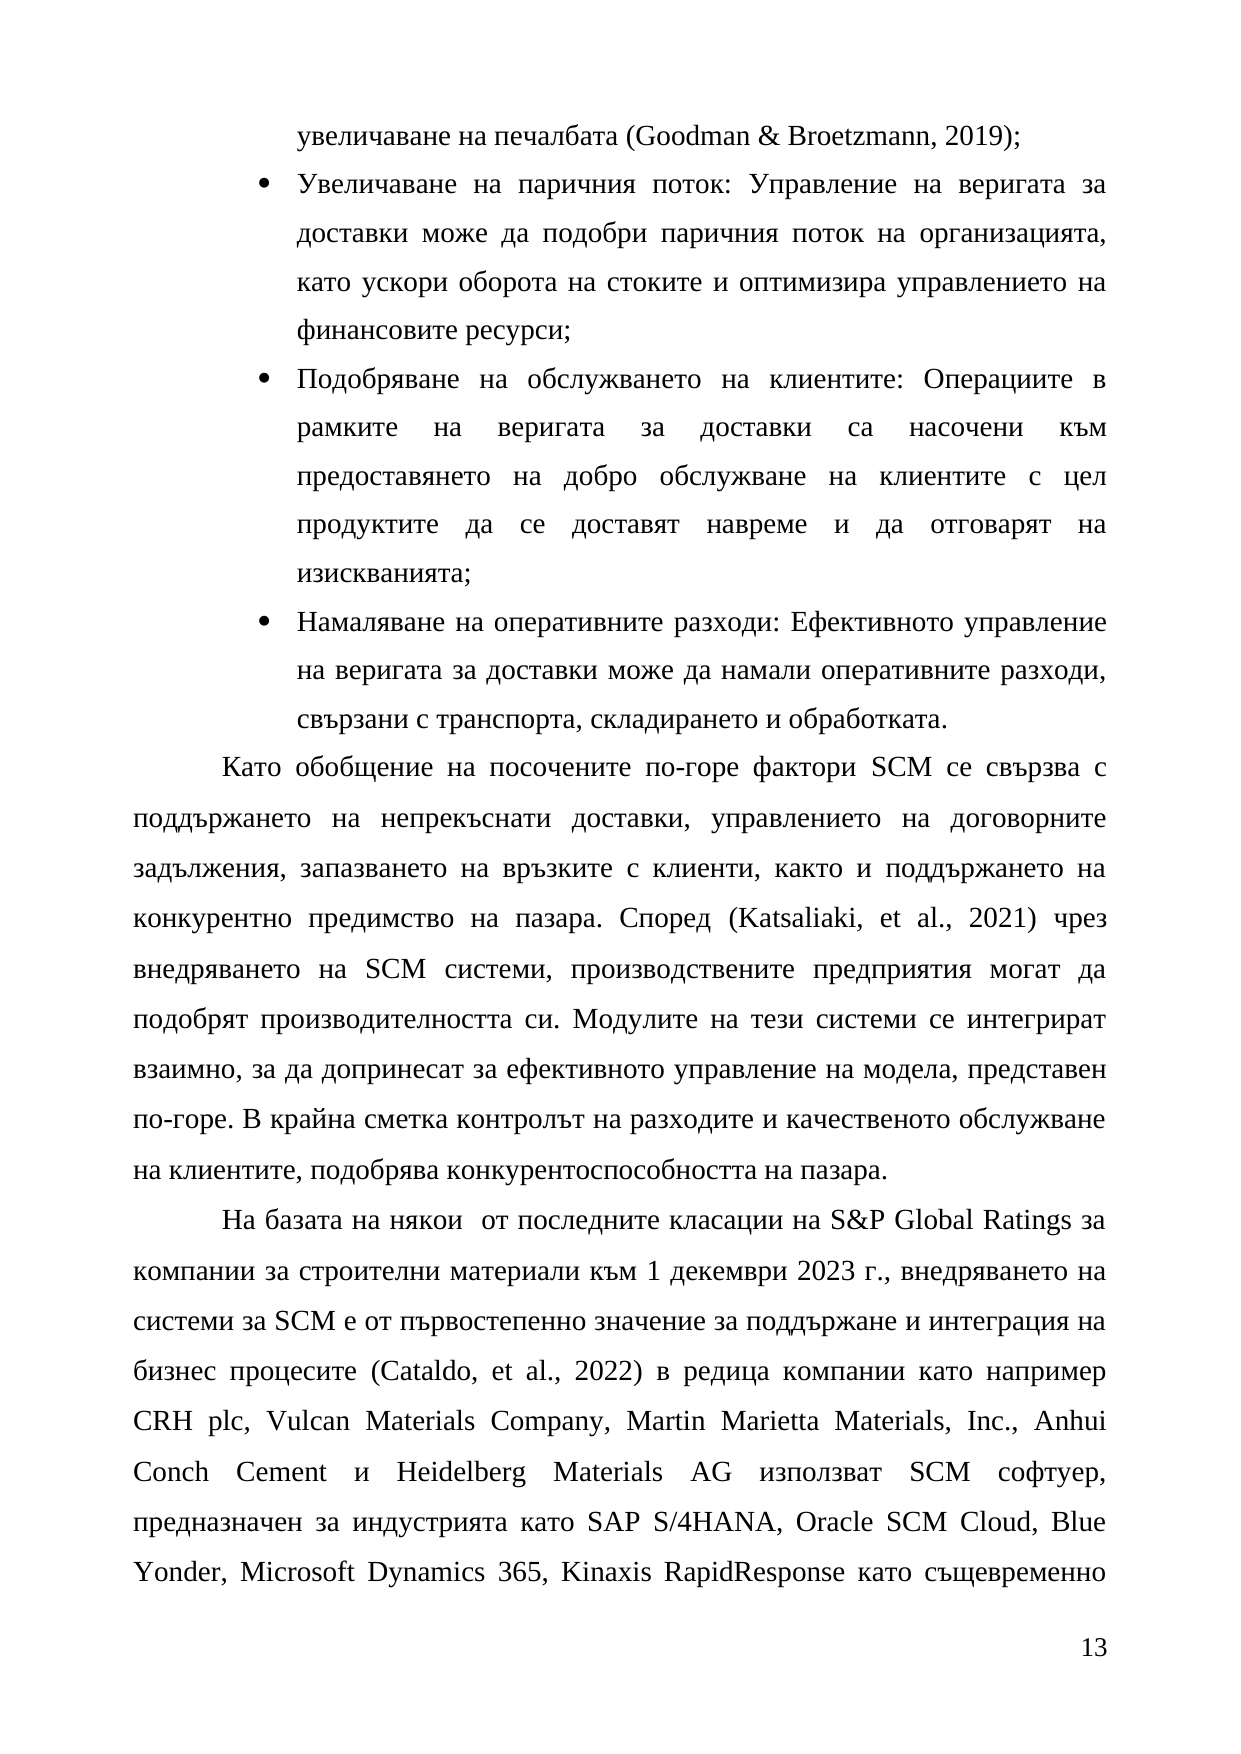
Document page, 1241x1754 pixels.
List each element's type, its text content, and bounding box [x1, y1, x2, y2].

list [259, 118, 1107, 152]
list Намаляване на оперативните разходи: Ефективното управление на веригата за доставки може да намали оперативните разходи, свързани с транспорта, складирането и обработката. [259, 604, 1107, 734]
text Като обобщение на посочените по-горе фактори SCM се свързва с поддържането на непрекъснати доставки, управлението на договорните задължения, запазването на връзките с клиенти, както и поддържането на конкурентно предимство на пазара. Според чрез внедряването на SCM системи, производствените предприятия могат да подобрят производителността си. Модулите на тези системи се интегрират взаимно, за да допринесат за ефективното управление на модела, представен по-горе. В крайна сметка контролът на разходите и качественото обслужване на клиентите, подобрява конкурентоспособността на пазара. [133, 749, 1107, 1186]
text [133, 1202, 1107, 1588]
list Подобряване на обслужването на клиентите: Операциите в рамките на веригата за доставки са насочени към предоставянето на добро обслужване на клиентите с цел продуктите да се доставят навреме и да отговарят на изискванията; [259, 361, 1107, 589]
list Увеличаване на паричния поток: Управление на веригата за доставки може да подобри паричния поток на организацията, като ускори оборота на стоките и оптимизира управлението на финансовите ресурси; [259, 167, 1107, 346]
